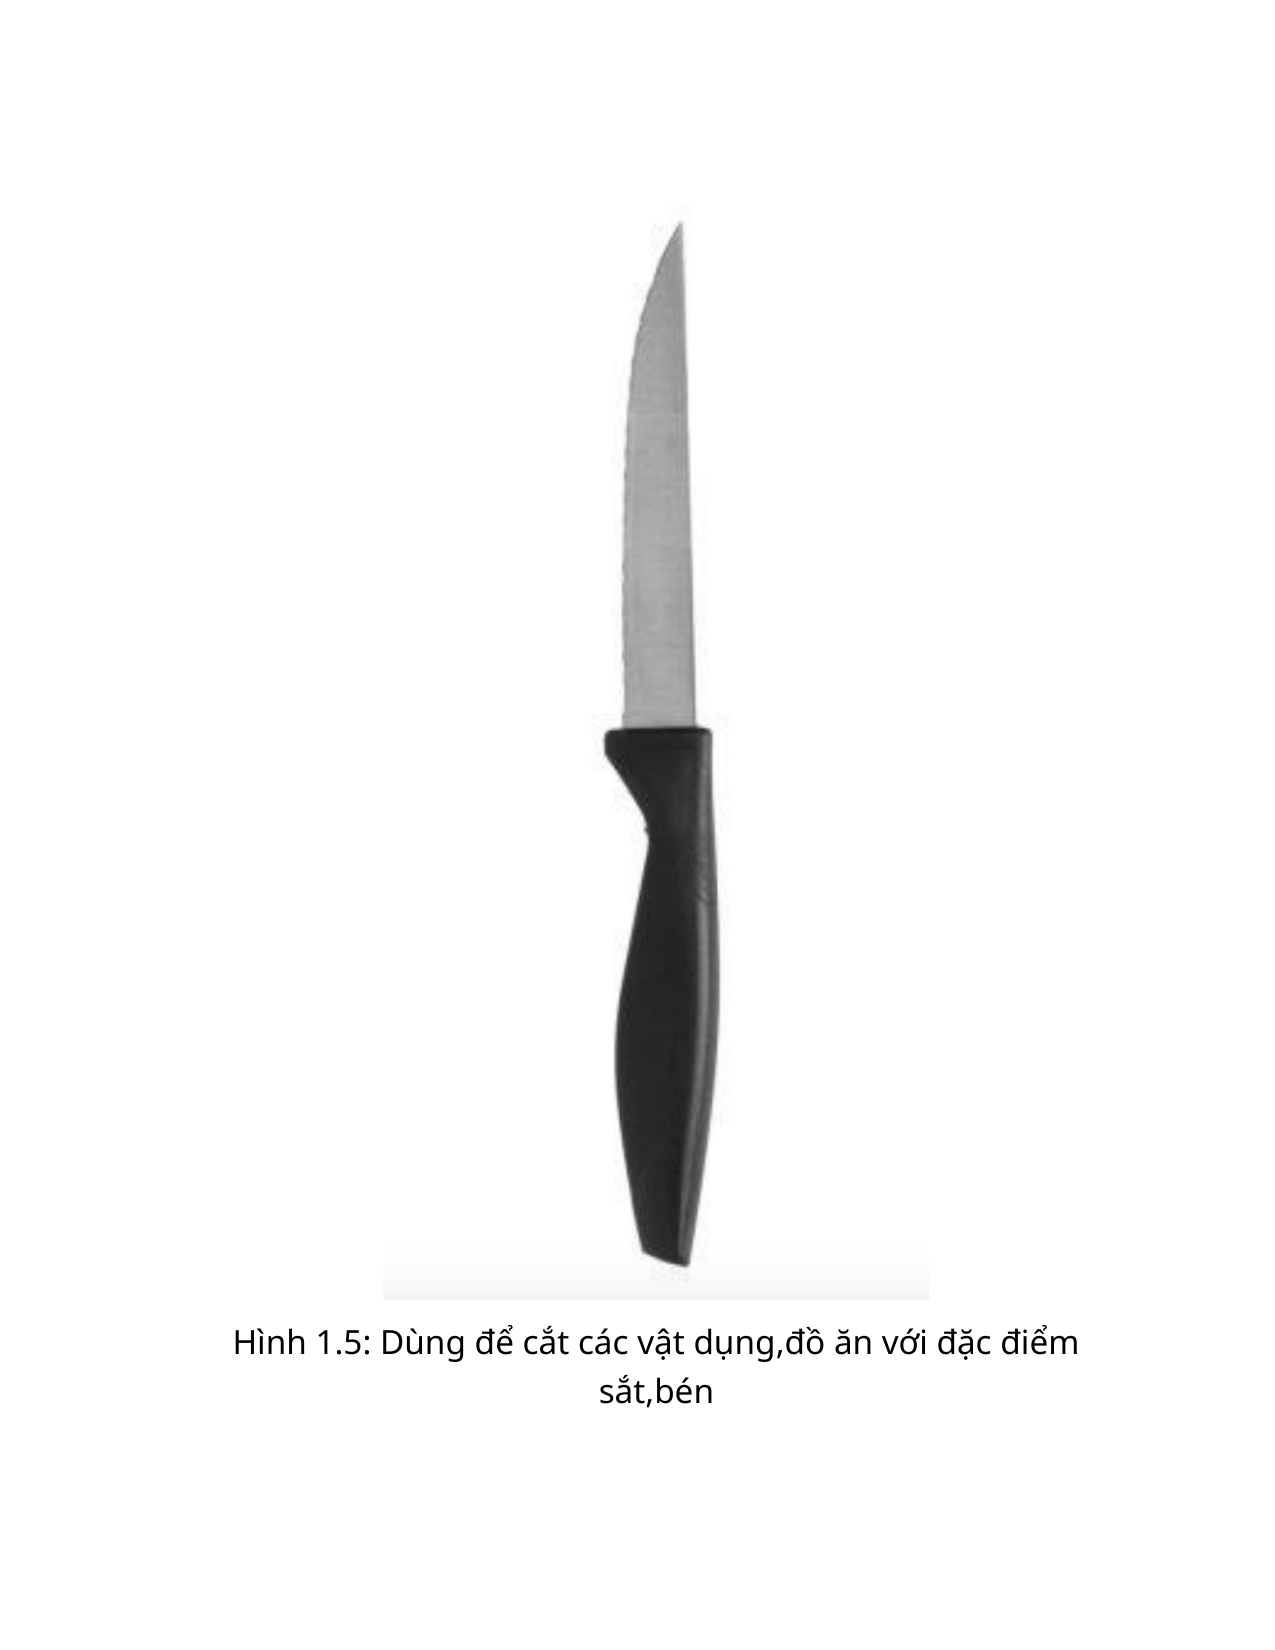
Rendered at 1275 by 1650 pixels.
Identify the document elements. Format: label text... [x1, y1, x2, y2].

picture [383, 150, 930, 1300]
text Hình 1.5: Dùng để cắt các vật dụng,đồ ăn với đặc điểm sắt,bén [187, 1319, 1125, 1413]
